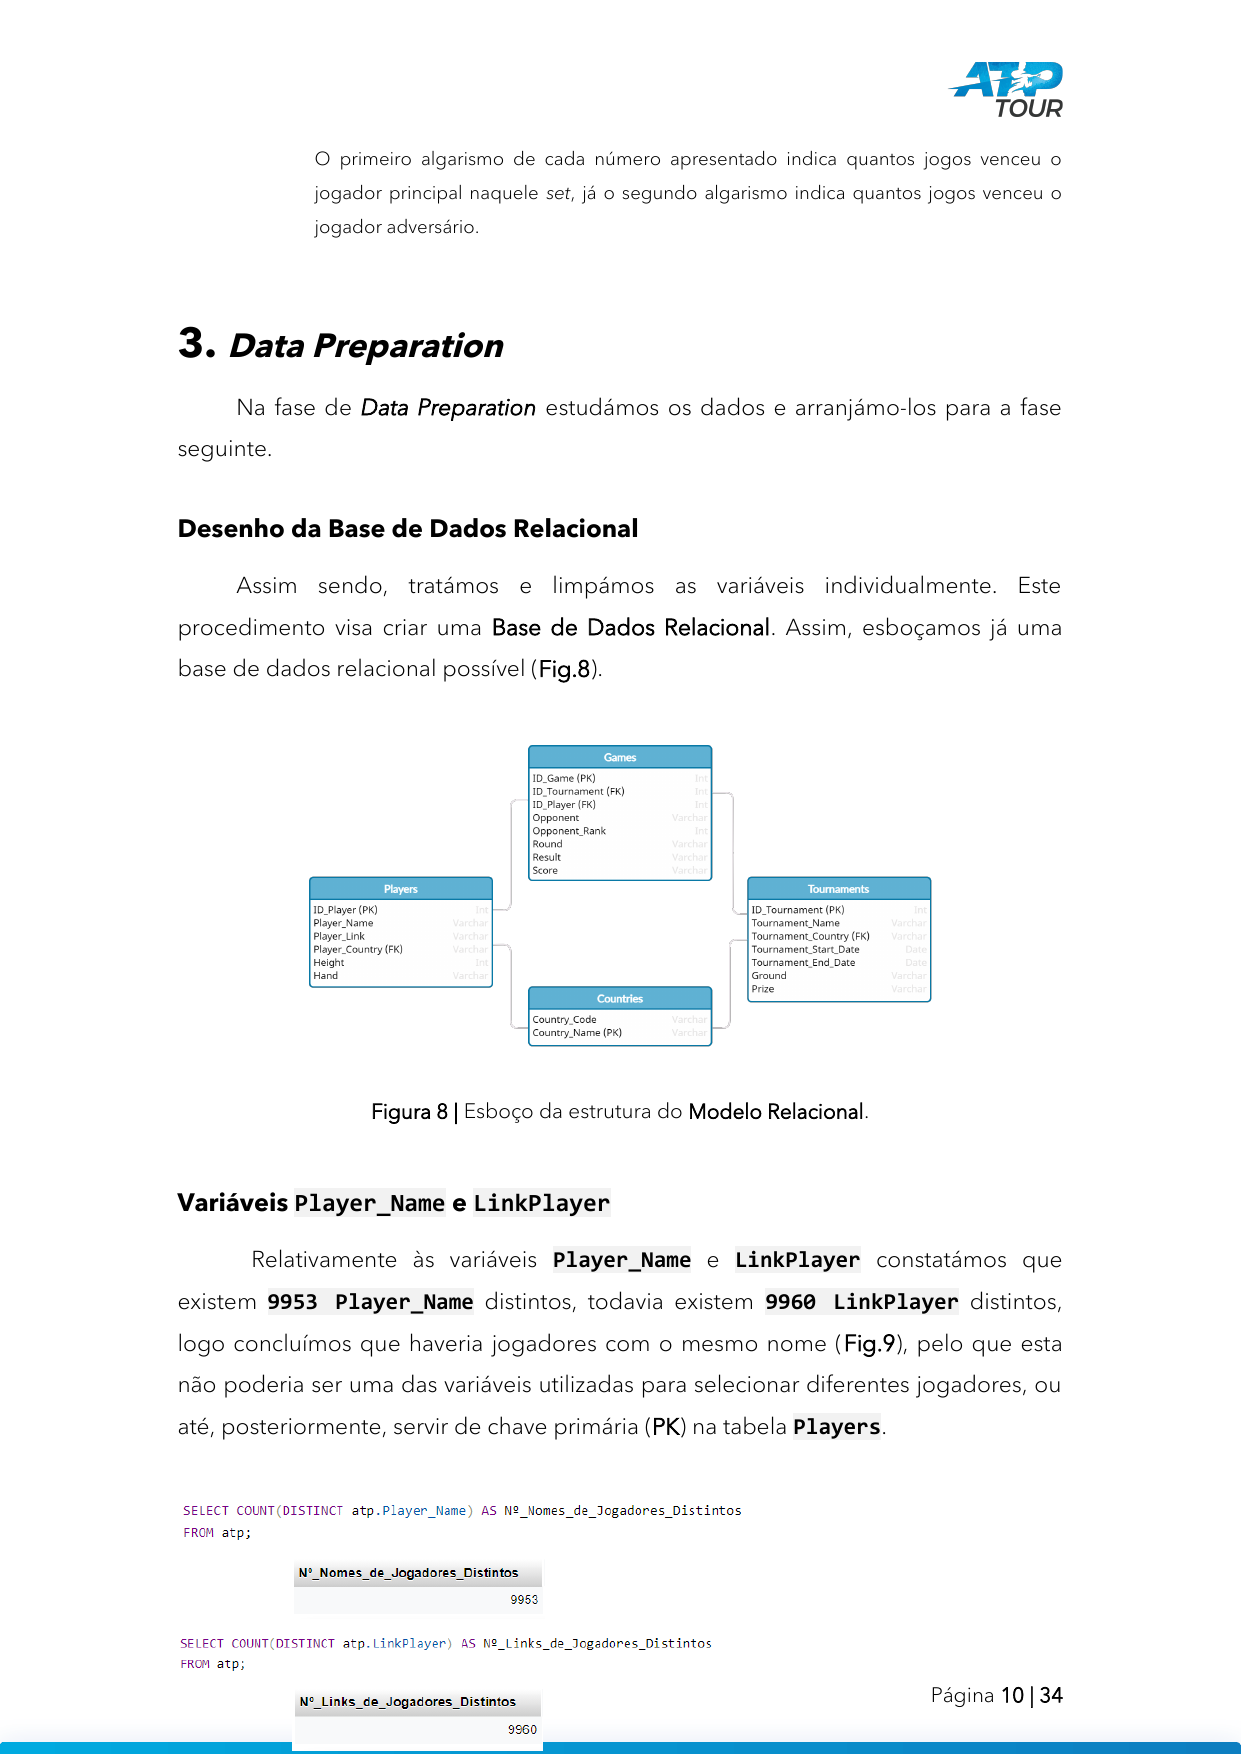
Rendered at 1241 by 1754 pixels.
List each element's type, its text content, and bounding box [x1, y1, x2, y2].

subtitle 3. Data Preparation [177, 317, 1063, 368]
text Na fase de Data Preparation estudámos os dados e arranjámo-los para a fase seguinte. [177, 393, 1063, 462]
picture [177, 1631, 737, 1674]
text Figura 8 | Esboço da estrutura do Modelo Relacional. [177, 1098, 1063, 1124]
subtitle Variáveis Player_Name e LinkPlayer [177, 1187, 1063, 1217]
text O primeiro algarismo de cada número apresentado indica quantos jogos venceu o jogador principal naquele set, já o segundo algarismo indica quantos jogos venceu o jogador adversário. [314, 148, 1063, 238]
picture [292, 1683, 543, 1750]
picture [295, 731, 945, 1060]
subtitle Desenho da Base de Dados Relacional [177, 513, 1063, 544]
text Assim sendo, tratámos e limpámos as variáveis individualmente. Este procedimento visa criar uma Base de Dados Relacional. Assim, esboçamos já uma base de dados relacional possível (Fig.8). [177, 571, 1063, 682]
text Relativamente às variáveis Player_Name e LinkPlayer constatámos que existem 9953 Player_Name distintos, todavia existem 9960 LinkPlayer distintos, logo concluímos que haveria jogadores com o mesmo nome (Fig.9), pelo que esta não poderia ser uma das variáveis utilizadas para selecionar diferentes jogadores, ou até, posteriormente, servir de chave primária (PK) na tabela Players. [177, 1245, 1063, 1440]
picture [293, 1551, 545, 1619]
picture [181, 1496, 742, 1544]
picture [947, 62, 1063, 117]
